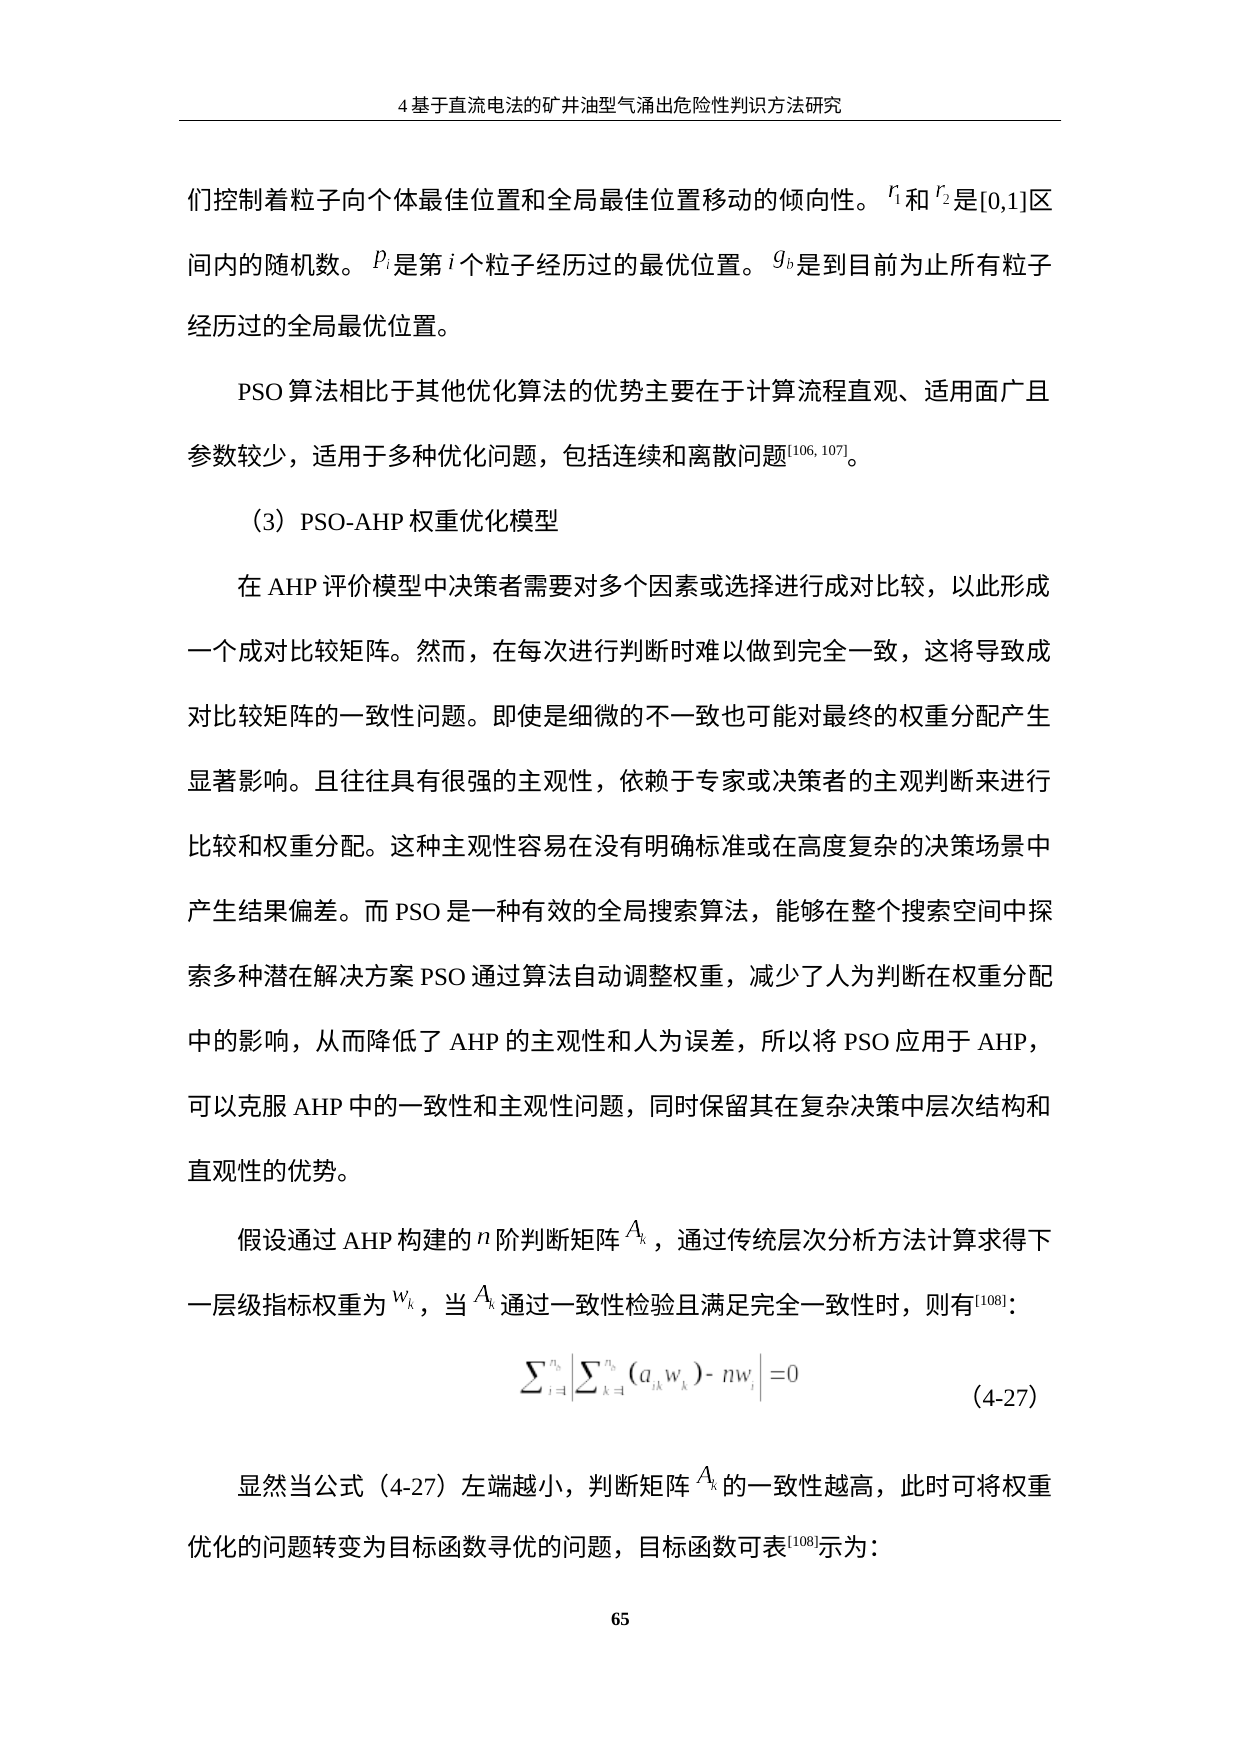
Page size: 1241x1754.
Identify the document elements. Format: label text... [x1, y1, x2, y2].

text 假设通过AHP构建的阶判断矩阵，通过传统层次分析方法计算求得下一层级指标权重为，当通过一致性检验且满足完全一致性时，则有[108]： [187, 1202, 1053, 1332]
text 显然当公式（4-27）左端越小，判断矩阵的一致性越高，此时可将权重优化的问题转变为目标函数寻优的问题，目标函数可表[108]示为： [187, 1448, 1053, 1578]
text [187, 162, 1053, 357]
text 在AHP评价模型中决策者需要对多个因素或选择进行成对比较，以此形成一个成对比较矩阵。然而，在每次进行判断时难以做到完全一致，这将导致成对比较矩阵的一致性问题。即使是细微的不一致也可能对最终的权重分配产生显著影响。且往往具有很强的主观性，依赖于专家或决策者的主观判断来进行比较和权重分配。这种主观性容易在没有明确标准或在高度复杂的决策场景中产生结果偏差。而PSO是一种有效的全局搜索算法，能够在整个搜索空间中探索多种潜在解决方案PSO通过算法自动调整权重，减少了人为判断在权重分配中的影响，从而降低了AHP的主观性和人为误差，所以将PSO应用于AHP，可以克服AHP中的一致性和主观性问题，同时保留其在复杂决策中层次结构和直观性的优势。 [187, 552, 1053, 1202]
text PSO算法相比于其他优化算法的优势主要在于计算流程直观、适用面广且参数较少，适用于多种优化问题，包括连续和离散问题[106, 107]。 [187, 357, 1053, 487]
text （3）PSO-AHP权重优化模型 [187, 487, 1053, 552]
